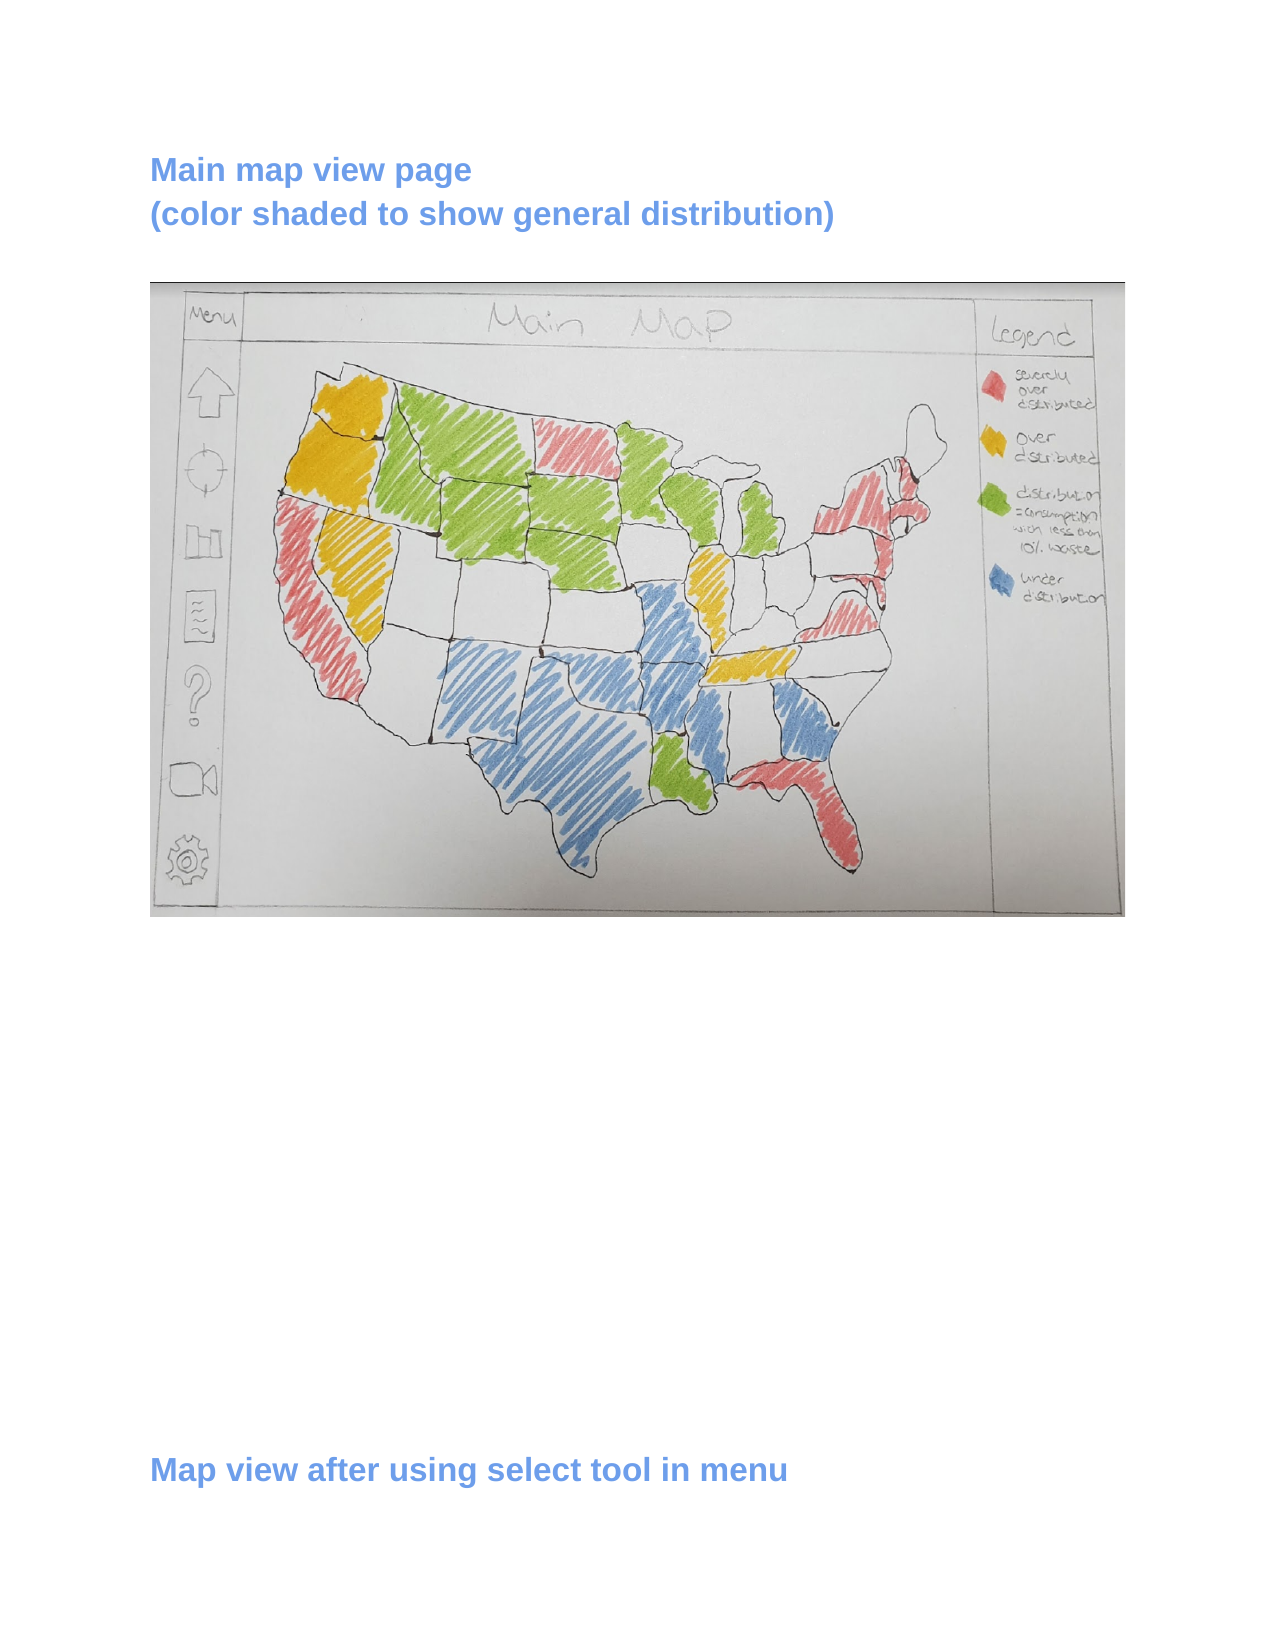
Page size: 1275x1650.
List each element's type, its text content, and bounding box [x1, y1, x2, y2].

text (color shaded to show general distribution) [150, 194, 1125, 233]
picture [150, 282, 1125, 917]
text Main map view page [150, 150, 1125, 188]
text Map view after using select tool in menu [150, 1450, 1125, 1488]
